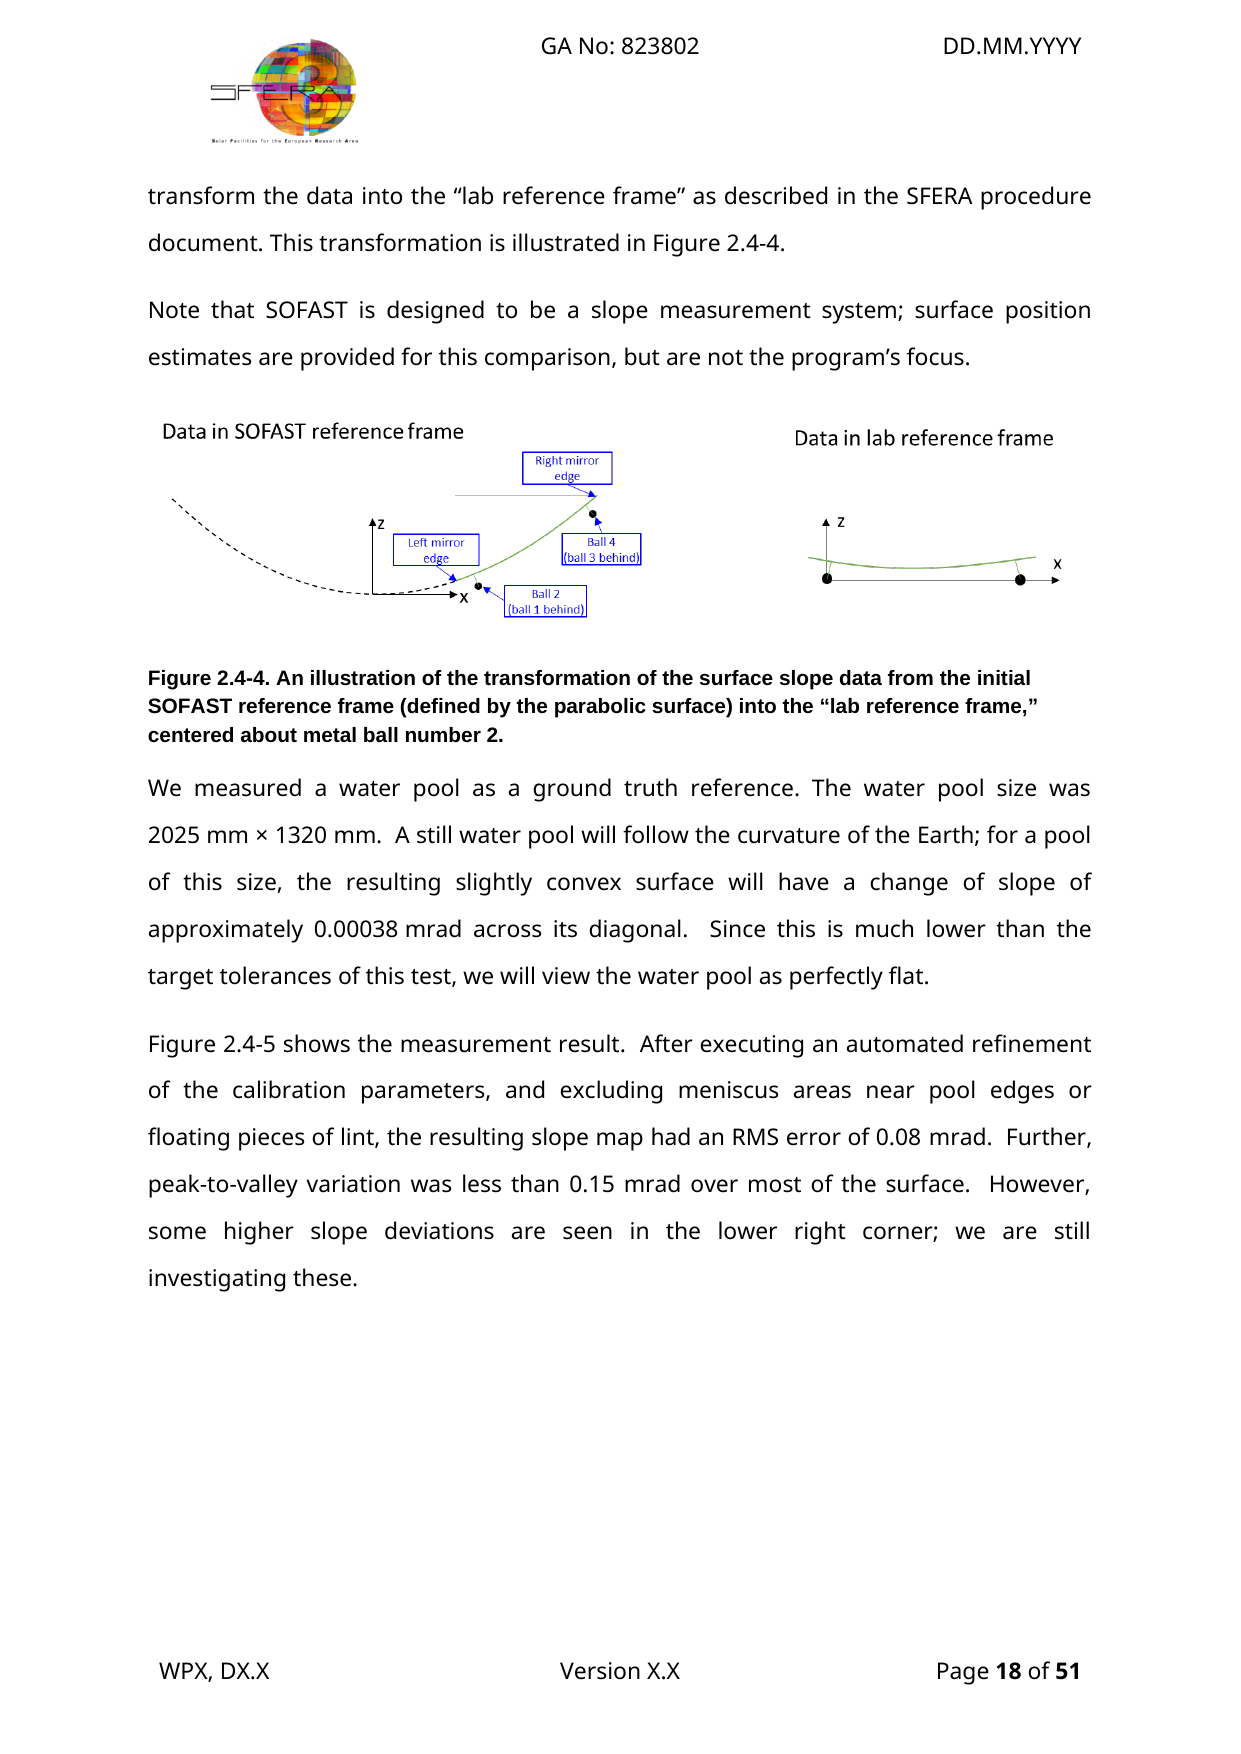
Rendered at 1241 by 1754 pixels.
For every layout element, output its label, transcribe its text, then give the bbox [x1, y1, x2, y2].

text Figure 2.4-5 shows the measurement result. After executing an automated refinement of the calibration parameters, and excluding meniscus areas near pool edges or floating pieces of lint, the resulting slope map had an RMS error of 0.08 mrad. Further, peak-to-valley variation was less than 0.15 mrad over most of the surface. However, some higher slope deviations are seen in the lower right corner; we are still investigating these. [148, 1028, 1092, 1293]
text Figure 2.4-4. An illustration of the transformation of the surface slope data from the initial SOFAST reference frame (defined by the parabolic surface) into the “lab reference frame,” centered about metal ball number 2. [148, 665, 1092, 747]
picture [158, 29, 413, 149]
text We measured a water pool as a ground truth reference. The water pool size was 2025 mm × 1320 mm. A still water pool will follow the curvature of the Earth; for a pool of this size, the resulting slightly convex surface will have a change of slope of approximately 0.00038 mrad across its diagonal. Since this is much lower than the target tolerances of this test, we will view the water pool as perfectly flat. [148, 772, 1092, 991]
picture [147, 408, 1074, 629]
text Note that SOFAST is designed to be a slope measurement system; surface position estimates are provided for this comparison, but are not the program’s focus. [148, 294, 1092, 372]
